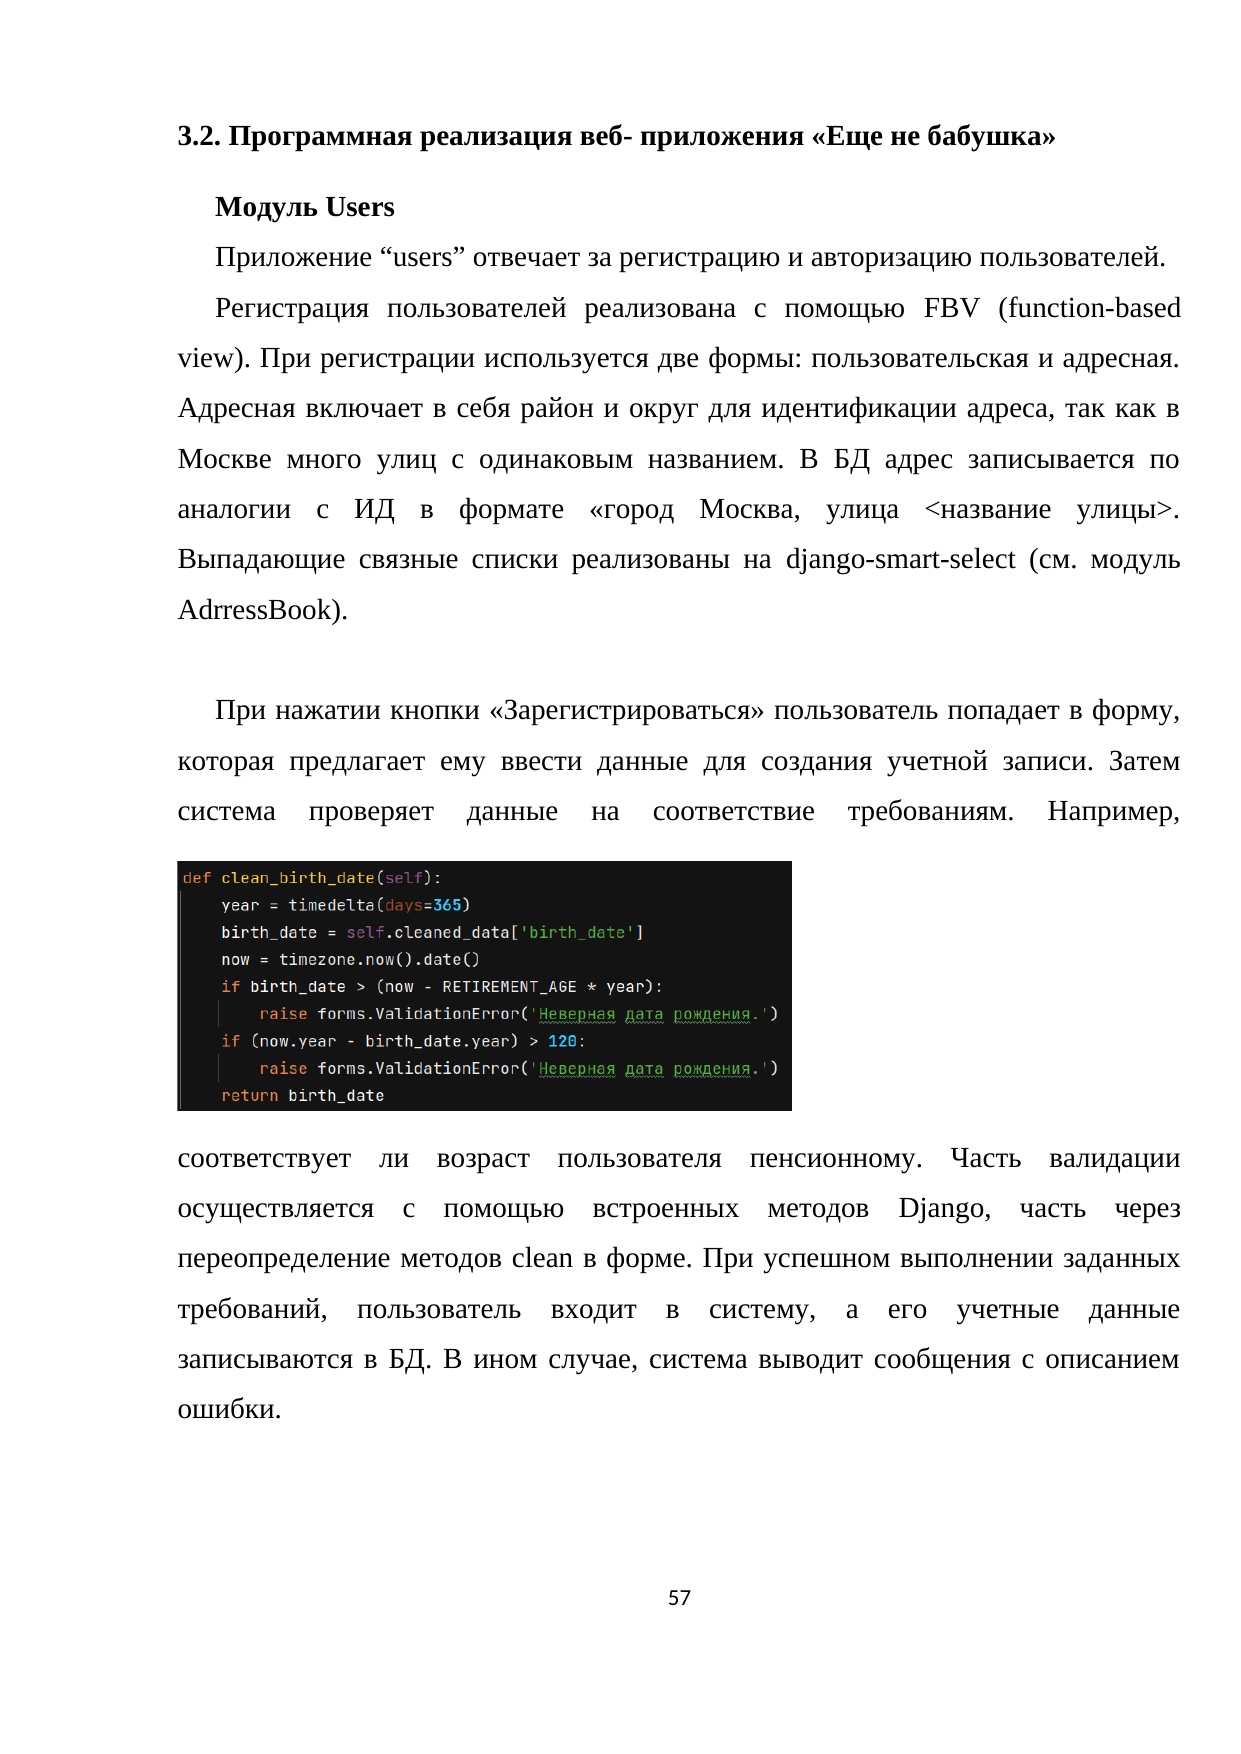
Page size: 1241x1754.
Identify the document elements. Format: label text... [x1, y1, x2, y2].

text 3.2. Программная реализация веб- приложения «Еще не бабушка» [177, 118, 1181, 152]
text Модуль Users [177, 189, 1181, 223]
text Приложение “users” отвечает за регистрацию и авторизацию пользователей. [177, 239, 1181, 273]
text При нажатии кнопки «Зарегистрироваться» пользователь попадает в форму, которая предлагает ему ввести данные для создания учетной записи. Затем система проверяет данные на соответствие требованиям. Например, соответствует ли возраст пользователя пенсионному. Часть валидации осуществляется с помощью встроенных методов Django, часть через переопределение методов clean в форме. При успешном выполнении заданных требований, пользователь входит в систему, а его учетные данные записываются в БД. В ином случае, система выводит сообщения с описанием ошибки. [177, 692, 1181, 1425]
picture [177, 861, 792, 1111]
text Регистрация пользователей реализована с помощью FBV (function-based view). При регистрации используется две формы: пользовательская и адресная. Адресная включает в себя район и округ для идентификации адреса, так как в Москве много улиц с одинаковым названием. В БД адрес записывается по аналогии с ИД в формате «город Москва, улица <название улицы>. Выпадающие связные списки реализованы на django-smart-select (см. модуль AdrressBook). [177, 290, 1181, 625]
